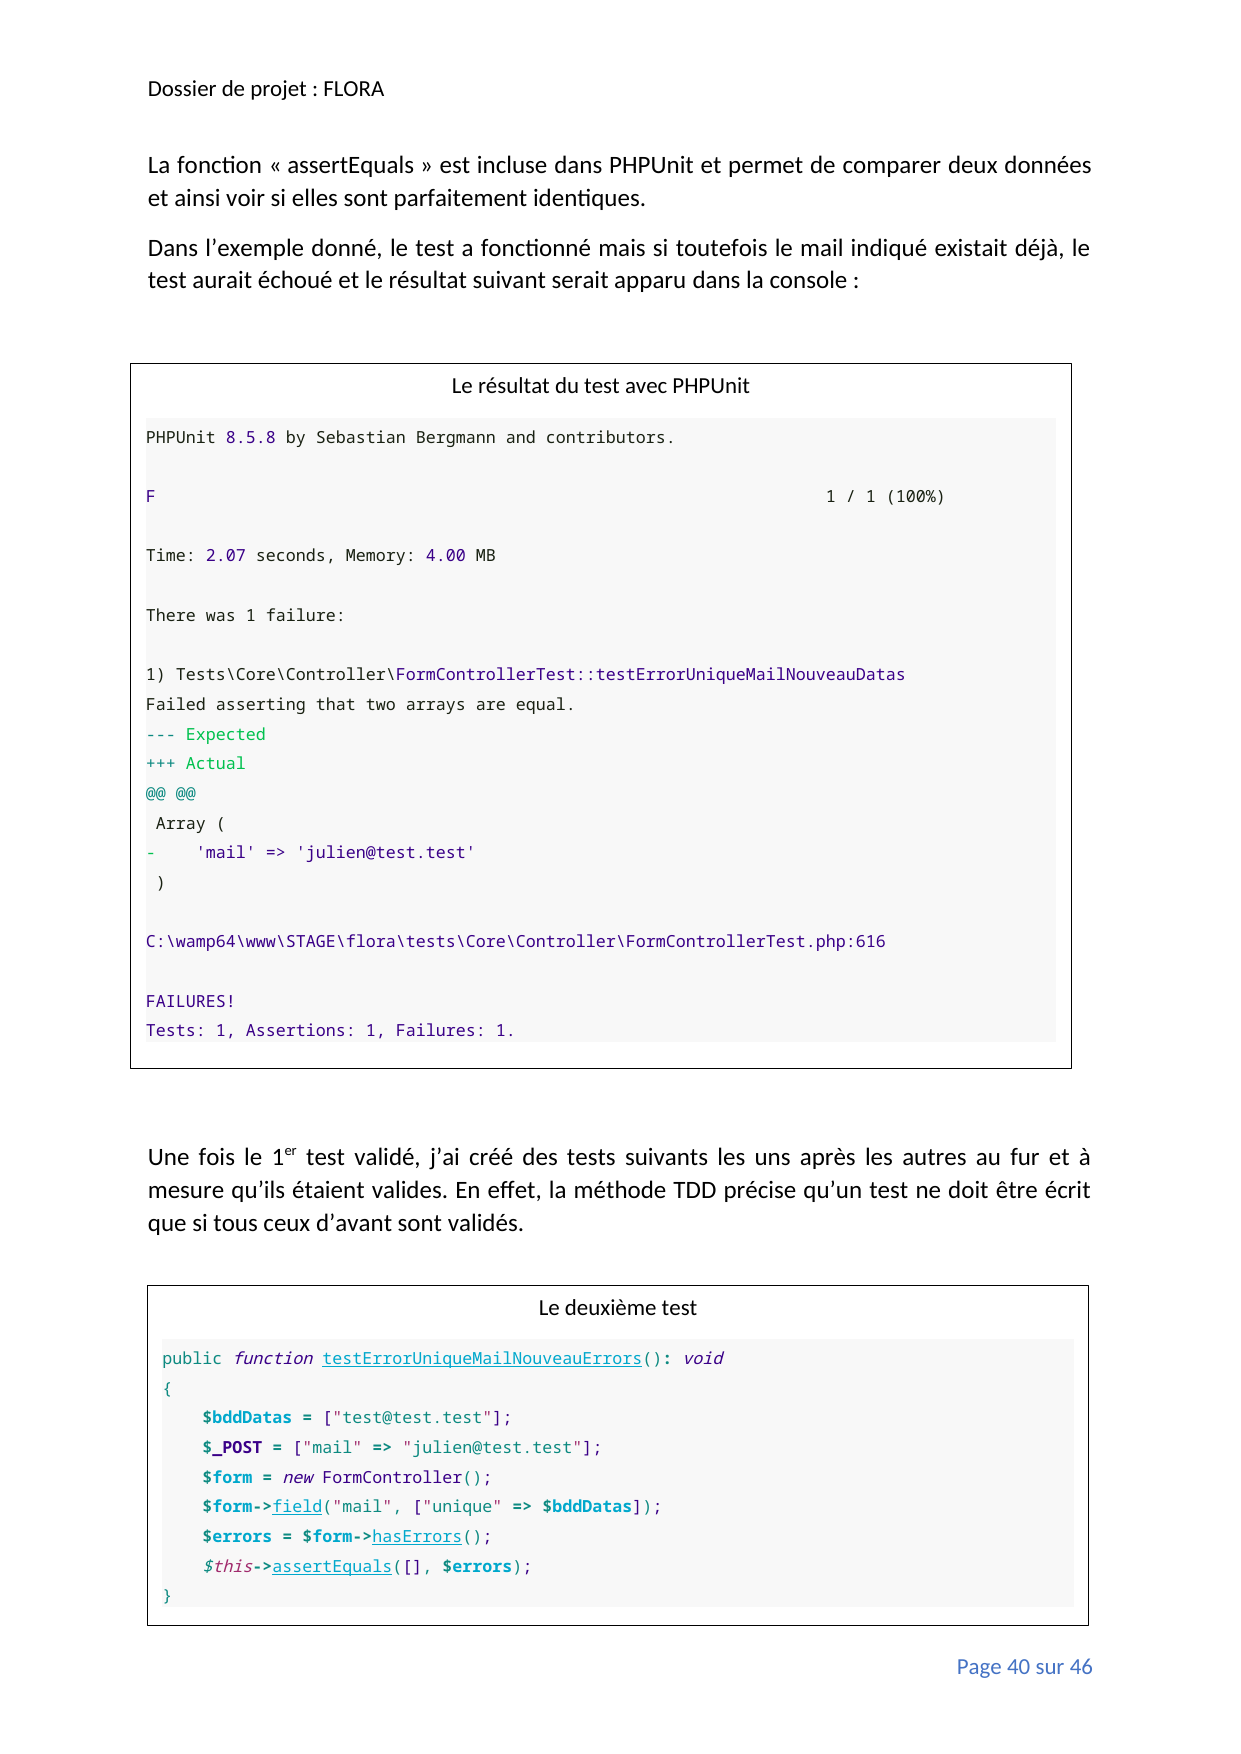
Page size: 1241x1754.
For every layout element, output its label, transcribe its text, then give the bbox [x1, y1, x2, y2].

text La fonction « assertEquals » est incluse dans PHPUnit et permet de comparer deux données et ainsi voir si elles sont parfaitement identiques. [148, 149, 1093, 213]
text Une fois le 1er test validé, j’ai créé des tests suivants les uns après les autres au fur et à mesure qu’ils étaient valides. En effet, la méthode TDD précise qu’un test ne doit être écrit que si tous ceux d’avant sont validés. [148, 1141, 1093, 1238]
text Dans l’exemple donné, le test a fonctionné mais si toutefois le mail indiqué existait déjà, le test aurait échoué et le résultat suivant serait apparu dans la console : [148, 232, 1093, 295]
